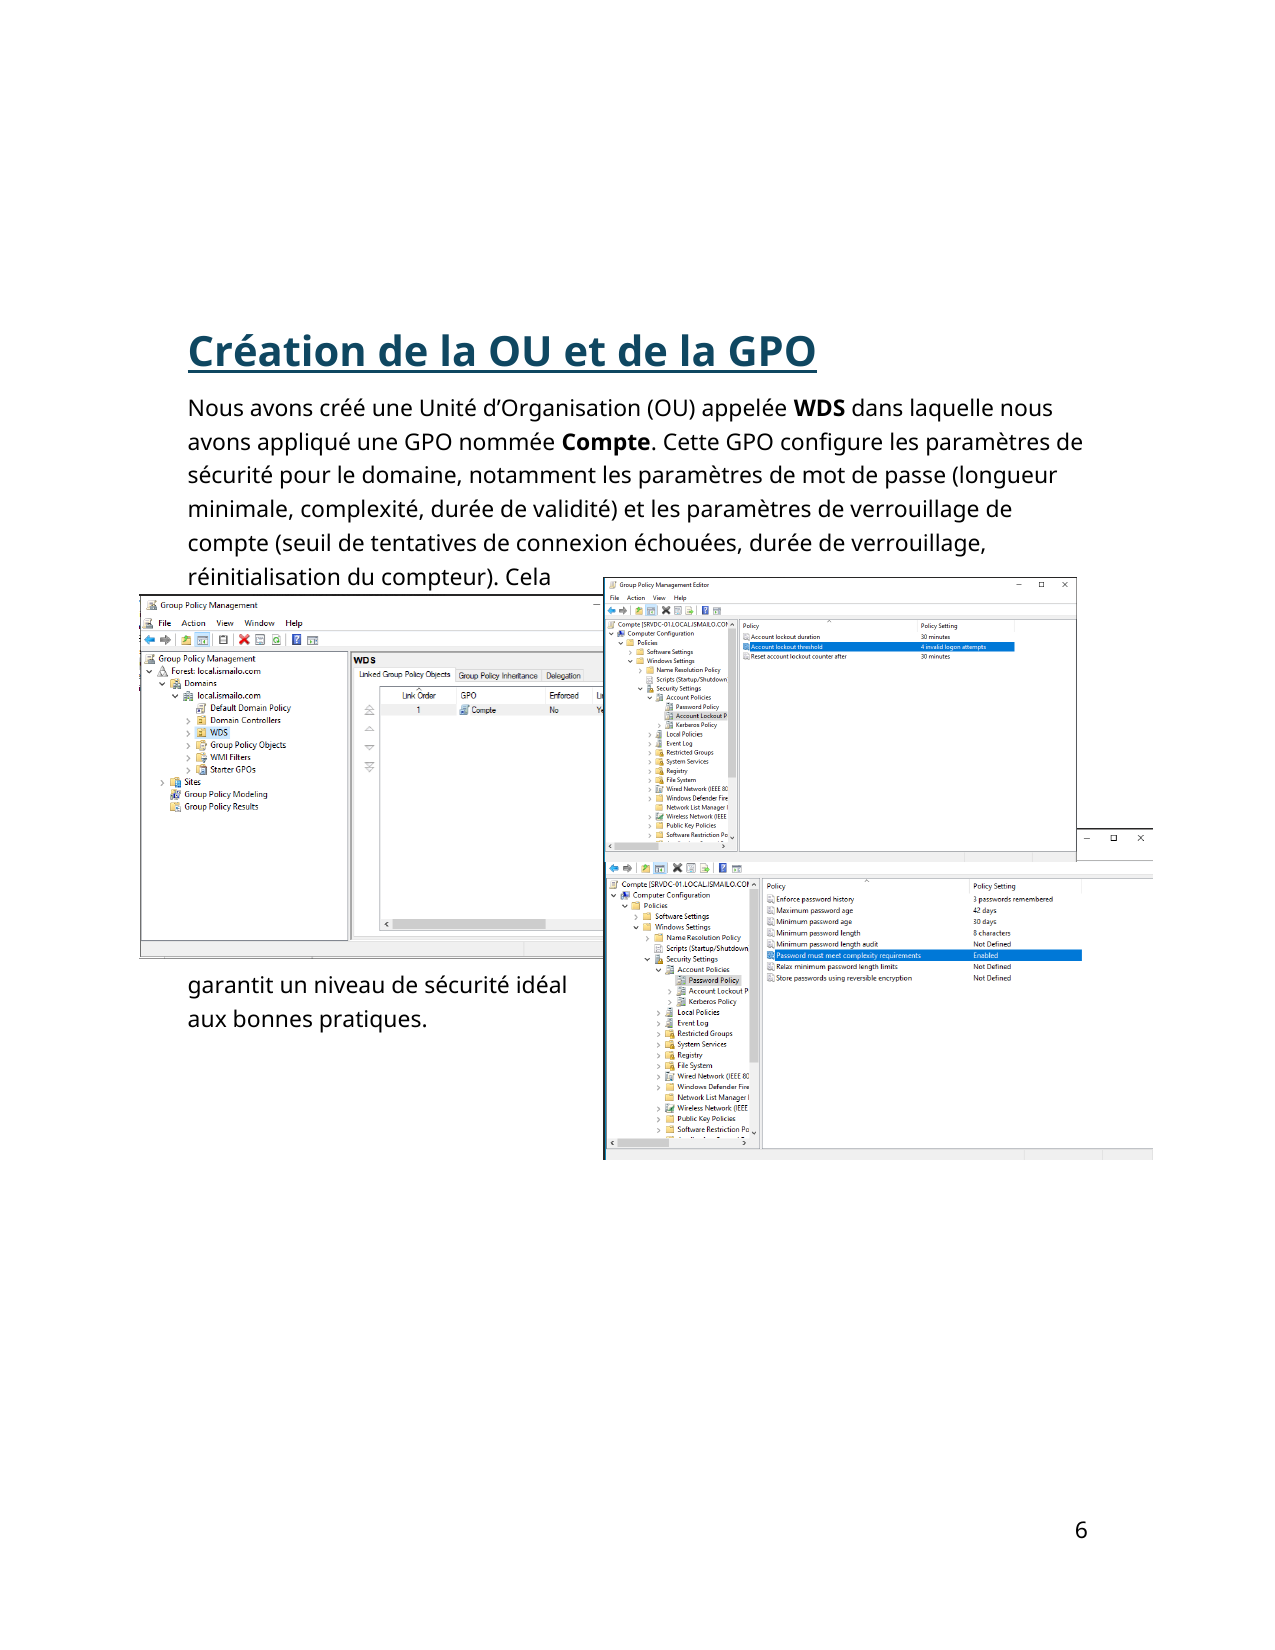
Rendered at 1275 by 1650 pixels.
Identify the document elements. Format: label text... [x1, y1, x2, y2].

subtitle Création de la OU et de la GPO [187, 322, 1087, 379]
text Nous avons créé une Unité d’Organisation (OU) appelée WDS dans laquelle nous avons appliqué une GPO nommée Compte. Cette GPO configure les paramètres de sécurité pour le domaine, notamment les paramètres de mot de passe (longueur minimale, complexité, durée de validité) et les paramètres de verrouillage de compte (seuil de tentatives de connexion échouées, durée de verrouillage, réinitialisation du compteur). Cela garantit un niveau de sécurité idéal aux bonnes pratiques. [187, 392, 1087, 828]
text Nous avons créé une Unité d’Organisation (OU) appelée WDS dans laquelle nous avons appliqué une GPO nommée Compte. Cette GPO configure les paramètres de sécurité pour le domaine, notamment les paramètres de mot de passe (longueur minimale, complexité, durée de validité) et les paramètres de verrouillage de compte (seuil de tentatives de connexion échouées, durée de verrouillage, réinitialisation du compteur). Cela garantit un niveau de sécurité idéal aux bonnes pratiques. [187, 959, 603, 1034]
picture [606, 577, 1153, 1160]
picture [139, 594, 604, 1160]
